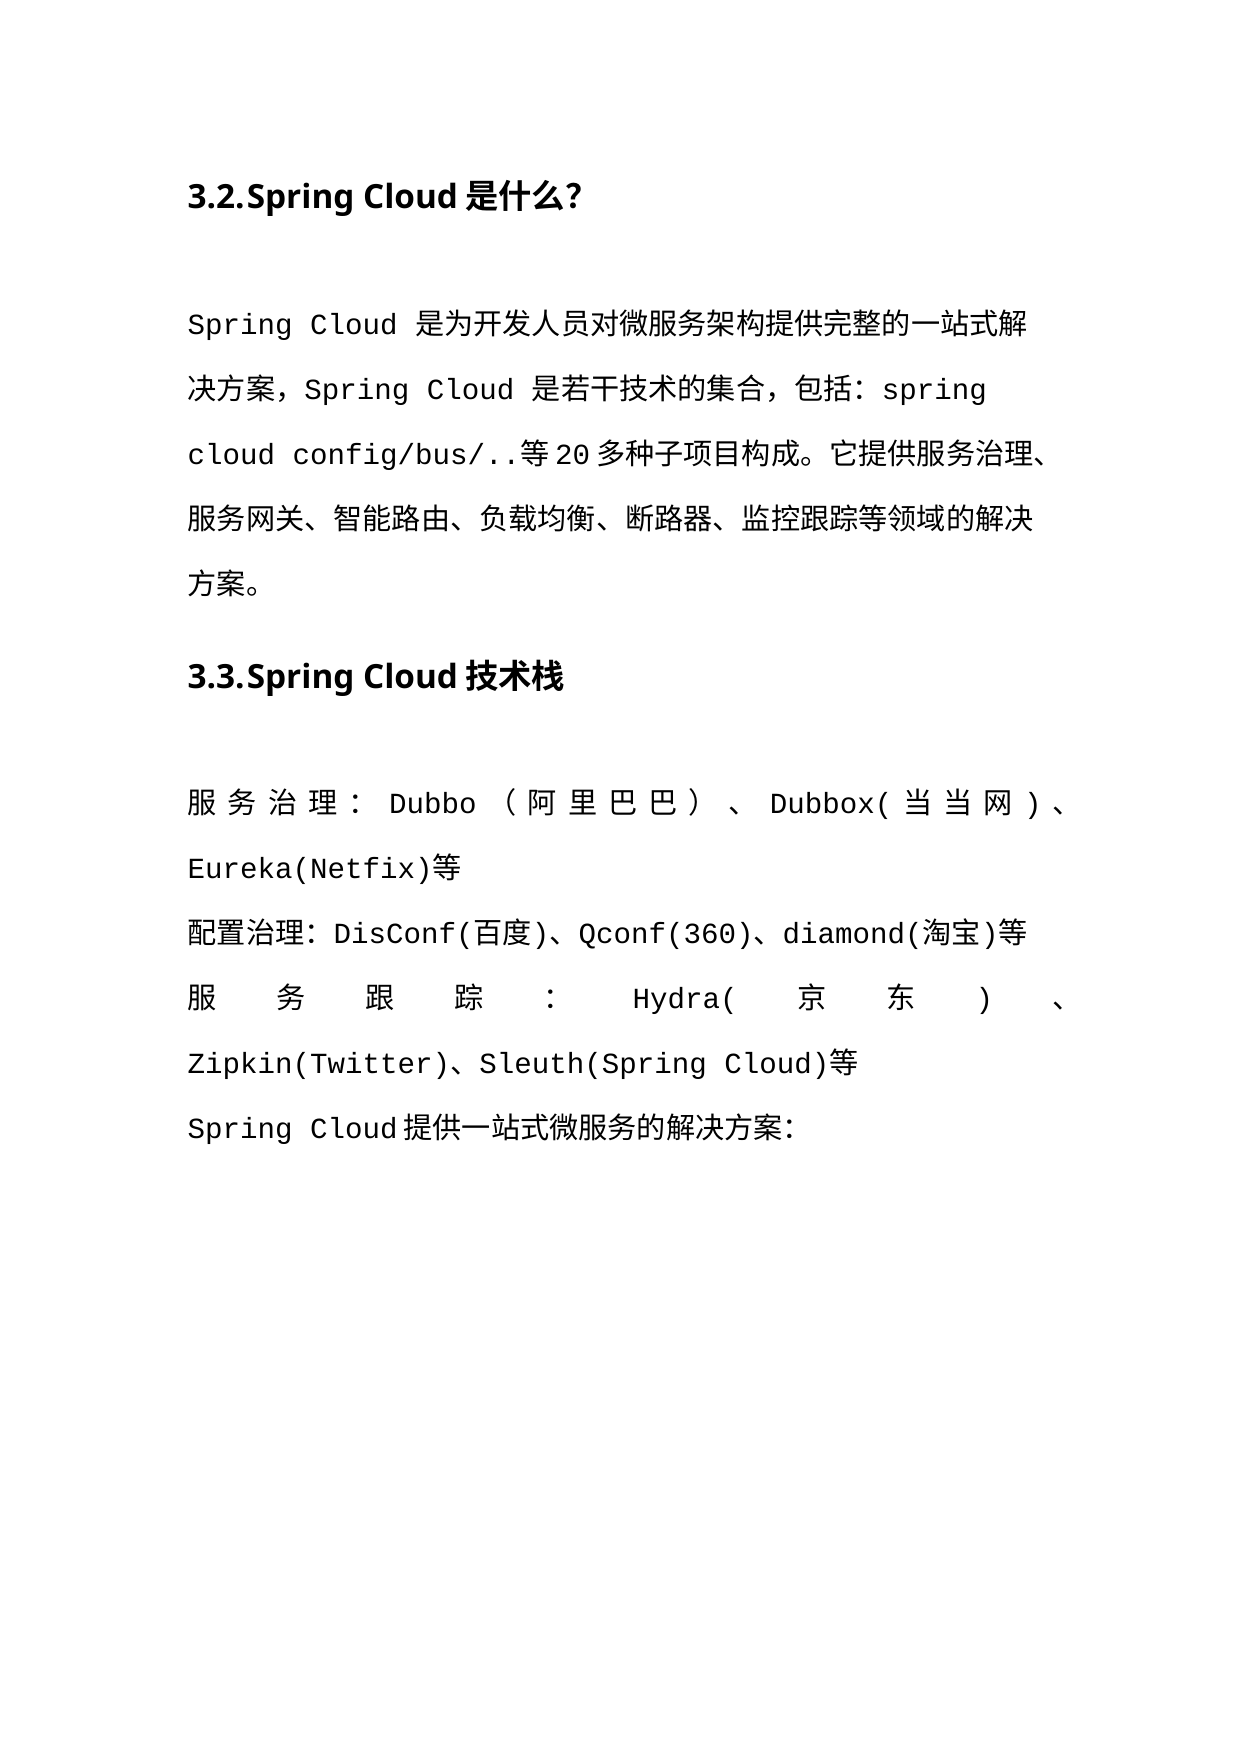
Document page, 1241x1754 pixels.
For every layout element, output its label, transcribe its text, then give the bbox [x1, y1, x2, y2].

subtitle Spring Cloud技术栈 [187, 641, 1053, 706]
text 服务治理：Dubbo（阿里巴巴）、Dubbox(当当网)、Eureka(Netfix)等 [187, 769, 1053, 899]
text 服务跟踪：Hydra(京东)、Zipkin(Twitter)、Sleuth(Spring Cloud)等 [187, 964, 1053, 1094]
text 配置治理：DisConf(百度)、Qconf(360)、diamond(淘宝)等 [187, 899, 1053, 964]
subtitle Spring Cloud是什么？ [187, 162, 1053, 227]
text Spring Cloud提供一站式微服务的解决方案： [187, 1094, 1053, 1159]
text Spring Cloud 是为开发人员对微服务架构提供完整的一站式解决方案，Spring Cloud 是若干技术的集合，包括：spring cloud config/bus/..等20多种子项目构成。它提供服务治理、服务网关、智能路由、负载均衡、断路器、监控跟踪等领域的解决方案。 [187, 289, 1053, 614]
